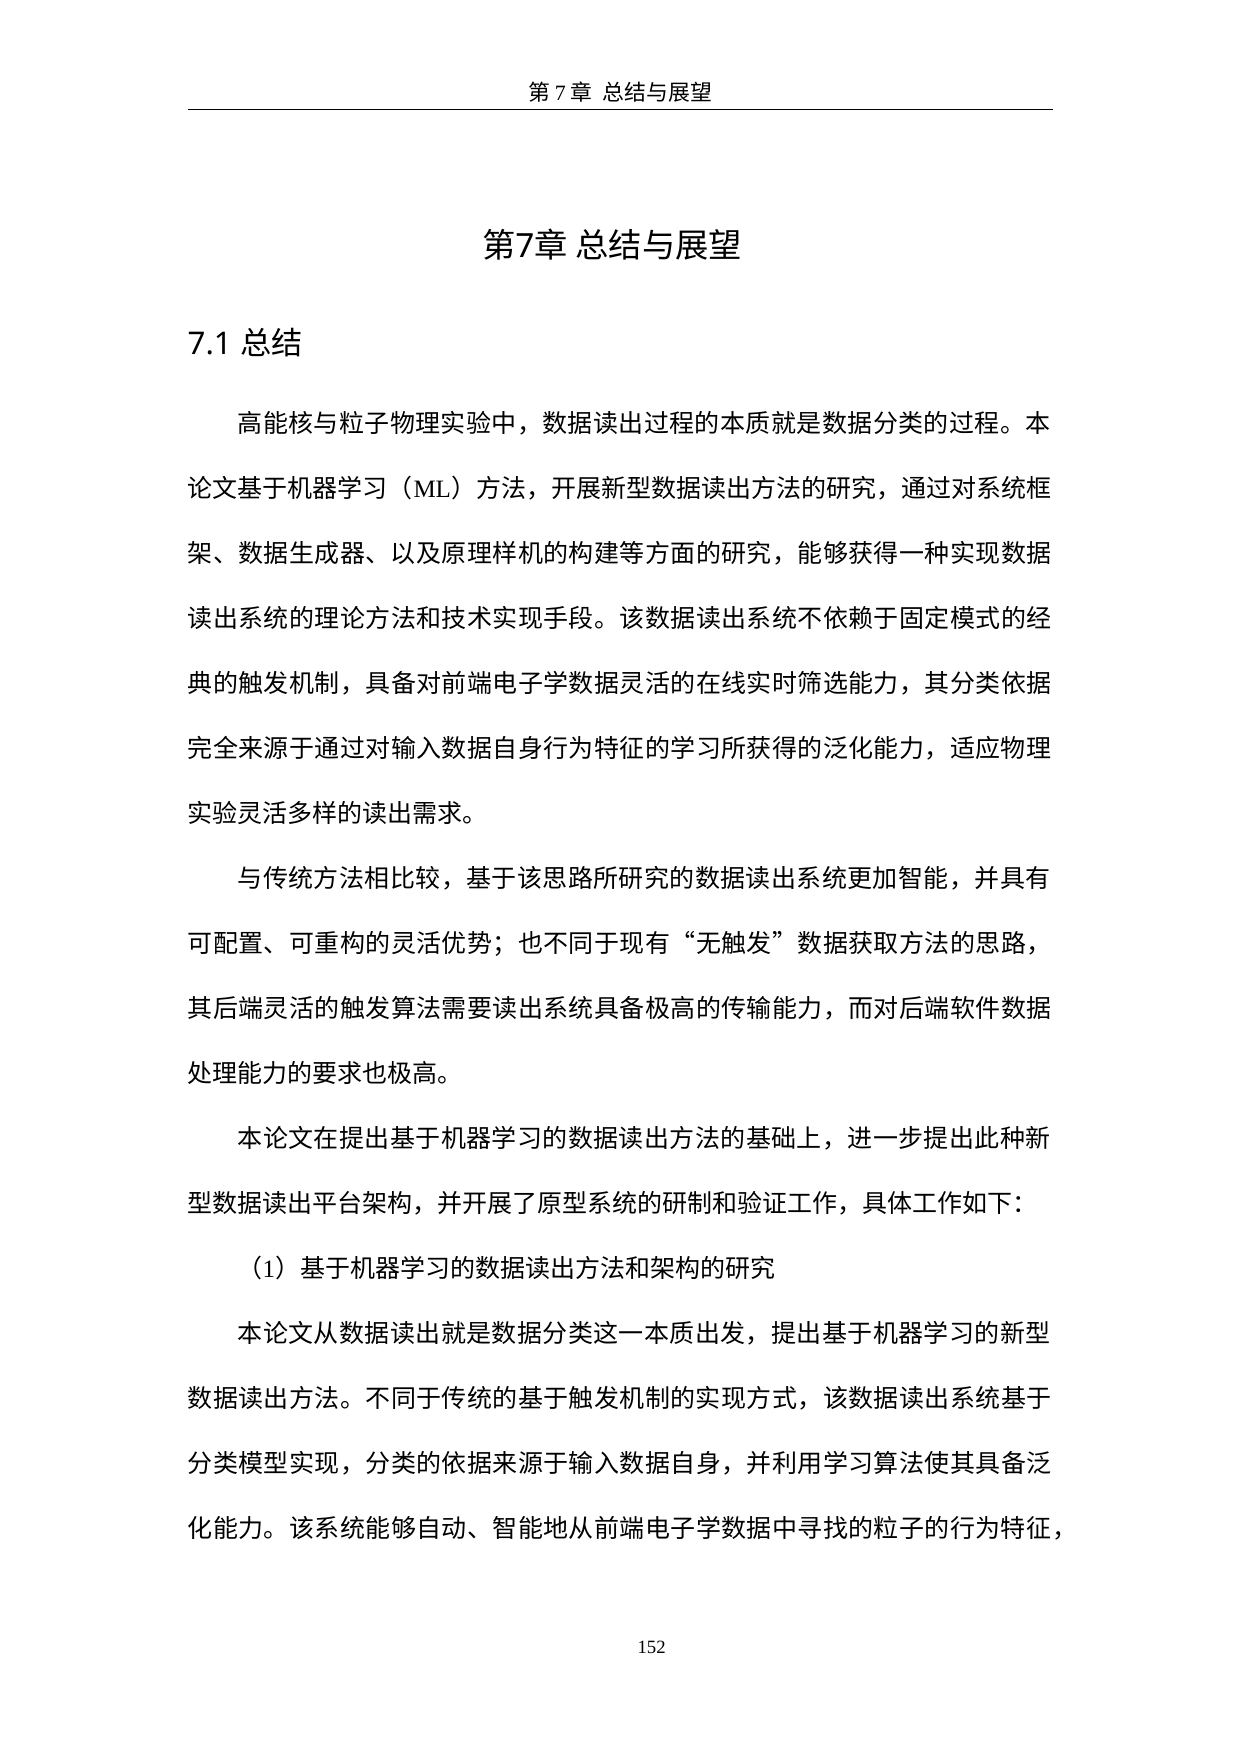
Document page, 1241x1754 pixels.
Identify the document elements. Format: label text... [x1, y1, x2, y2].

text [187, 1299, 1053, 1559]
subtitle 总结与展望 [217, 211, 1053, 276]
text （1）基于机器学习的数据读出方法和架构的研究 [187, 1234, 1053, 1299]
text 与传统方法相比较，基于该思路所研究的数据读出系统更加智能，并具有可配置、可重构的灵活优势；也不同于现有“无触发”数据获取方法的思路，其后端灵活的触发算法需要读出系统具备极高的传输能力，而对后端软件数据处理能力的要求也极高。 [187, 844, 1053, 1104]
text 高能核与粒子物理实验中，数据读出过程的本质就是数据分类的过程。本论文基于机器学习（ML）方法，开展新型数据读出方法的研究，通过对系统框架、数据生成器、以及原理样机的构建等方面的研究，能够获得一种实现数据读出系统的理论方法和技术实现手段。该数据读出系统不依赖于固定模式的经典的触发机制，具备对前端电子学数据灵活的在线实时筛选能力，其分类依据完全来源于通过对输入数据自身行为特征的学习所获得的泛化能力，适应物理实验灵活多样的读出需求。 [187, 389, 1053, 844]
subtitle 总结 [187, 308, 1053, 373]
text 本论文在提出基于机器学习的数据读出方法的基础上，进一步提出此种新型数据读出平台架构，并开展了原型系统的研制和验证工作，具体工作如下： [187, 1104, 1053, 1234]
